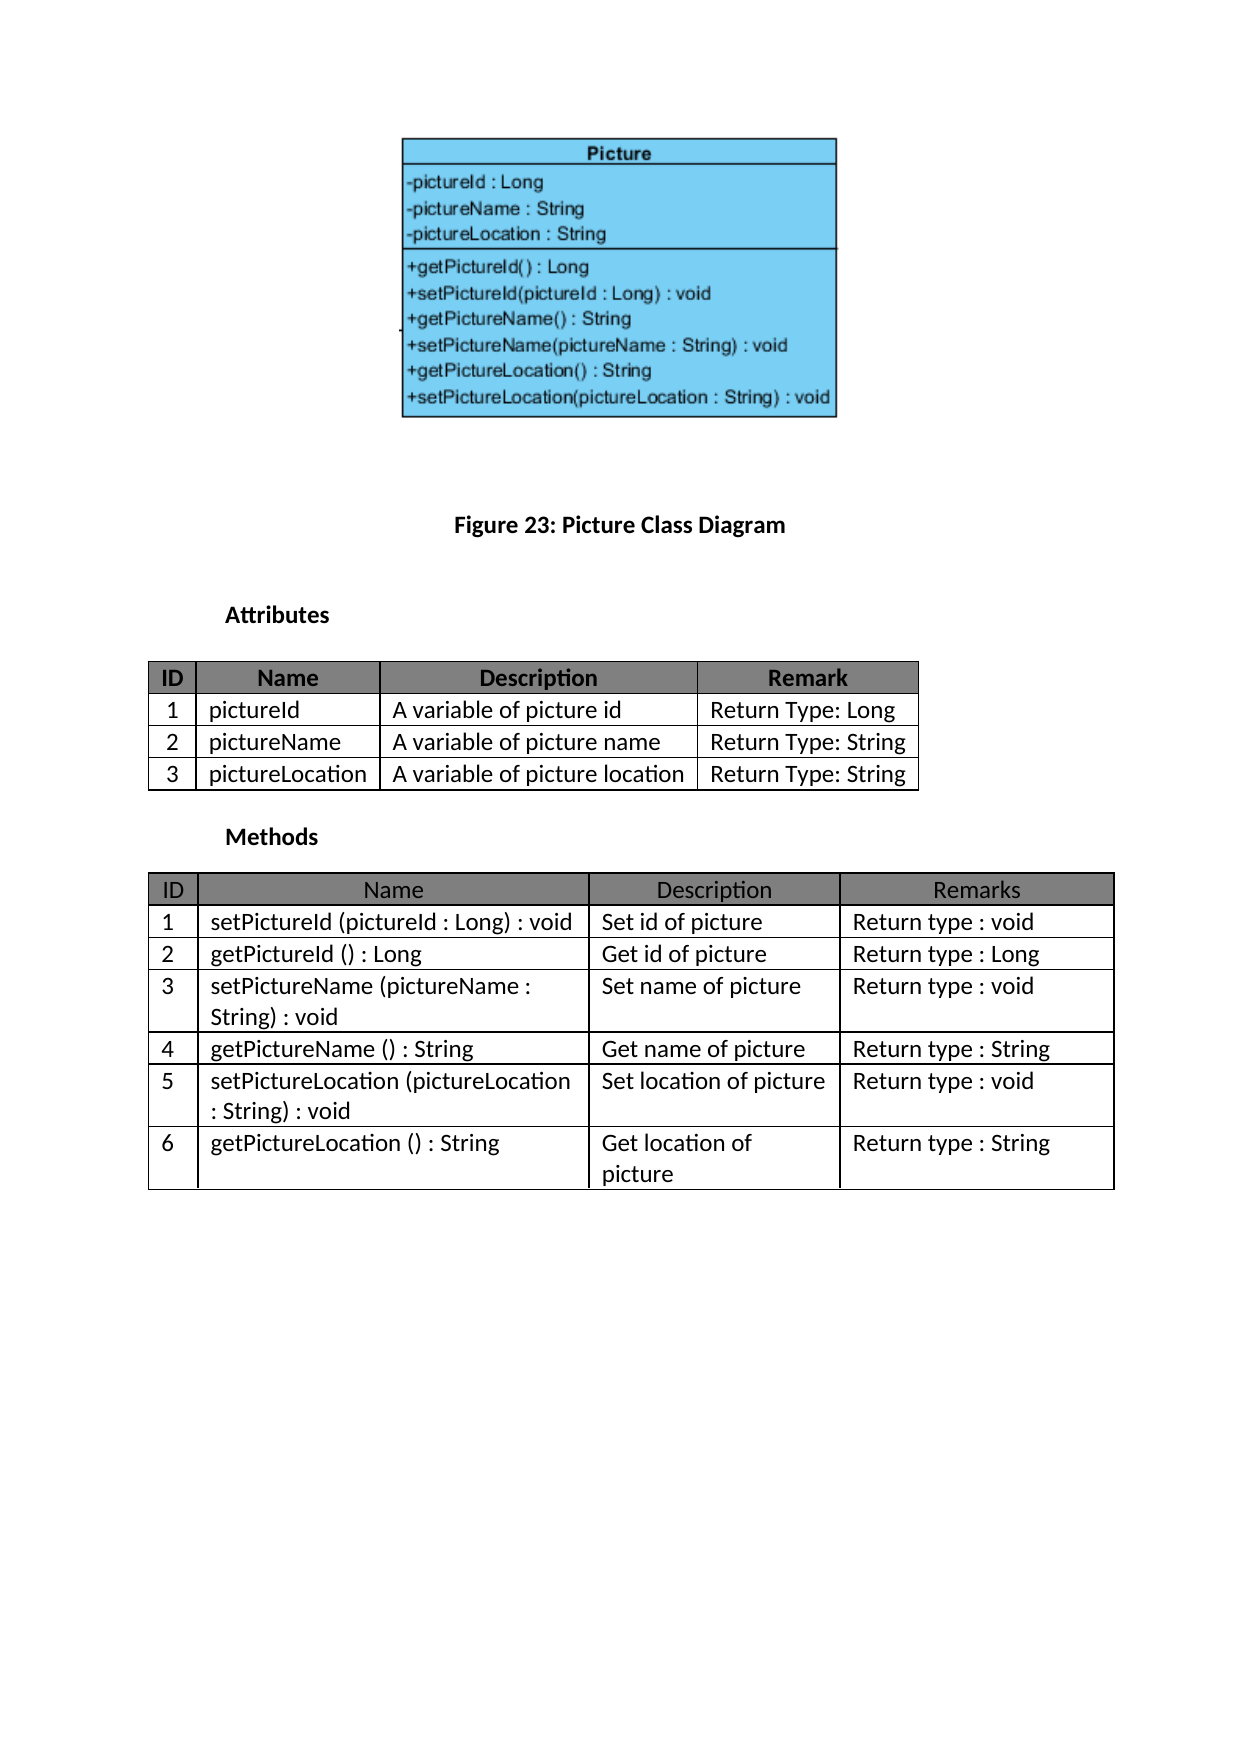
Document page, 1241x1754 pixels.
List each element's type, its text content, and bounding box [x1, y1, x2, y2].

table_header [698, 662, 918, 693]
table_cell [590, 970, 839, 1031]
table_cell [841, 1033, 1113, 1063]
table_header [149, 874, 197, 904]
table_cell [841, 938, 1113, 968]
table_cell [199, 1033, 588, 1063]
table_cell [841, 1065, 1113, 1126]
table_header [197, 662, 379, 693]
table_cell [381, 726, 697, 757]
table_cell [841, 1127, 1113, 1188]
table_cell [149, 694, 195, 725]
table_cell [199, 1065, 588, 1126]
text Figure 23: Picture Class Diagram [150, 509, 1090, 540]
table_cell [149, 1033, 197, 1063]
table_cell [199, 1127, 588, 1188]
picture [399, 132, 842, 421]
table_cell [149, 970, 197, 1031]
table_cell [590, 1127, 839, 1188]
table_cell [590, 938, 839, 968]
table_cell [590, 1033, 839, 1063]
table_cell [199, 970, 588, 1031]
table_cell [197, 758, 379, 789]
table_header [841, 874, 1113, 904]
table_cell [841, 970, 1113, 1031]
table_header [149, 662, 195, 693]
text Attributes [150, 599, 1090, 630]
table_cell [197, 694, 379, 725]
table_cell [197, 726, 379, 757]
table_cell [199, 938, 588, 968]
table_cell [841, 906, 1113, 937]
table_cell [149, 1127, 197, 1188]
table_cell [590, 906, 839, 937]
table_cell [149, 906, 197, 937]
text Methods [150, 821, 1090, 851]
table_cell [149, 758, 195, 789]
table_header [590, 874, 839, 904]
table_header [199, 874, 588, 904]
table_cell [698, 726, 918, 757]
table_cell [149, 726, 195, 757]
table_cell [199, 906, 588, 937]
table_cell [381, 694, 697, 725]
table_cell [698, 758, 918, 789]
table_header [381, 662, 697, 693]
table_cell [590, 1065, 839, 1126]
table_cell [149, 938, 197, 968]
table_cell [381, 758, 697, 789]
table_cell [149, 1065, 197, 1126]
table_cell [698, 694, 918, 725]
